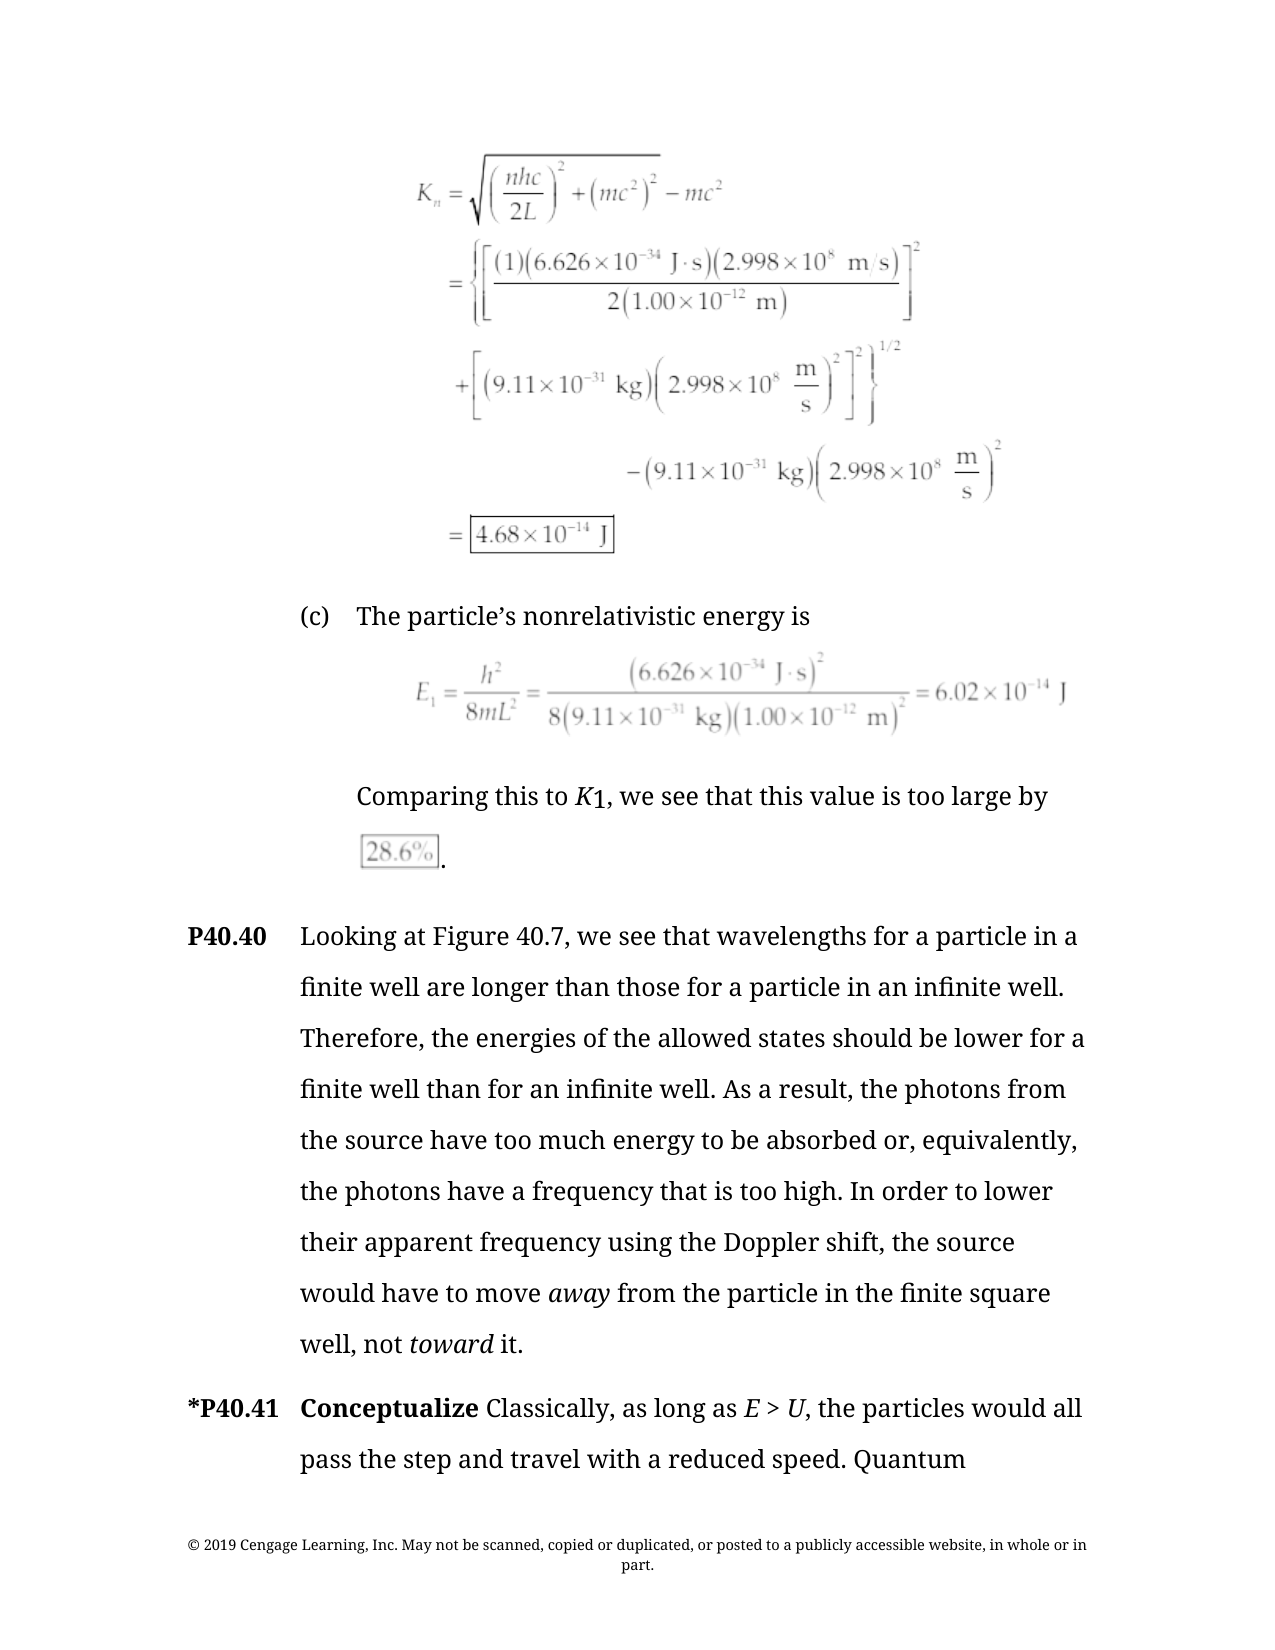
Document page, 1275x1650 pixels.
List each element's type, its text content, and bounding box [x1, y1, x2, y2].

text Comparing this to K1, we see that this value is too large by . [187, 776, 1087, 889]
text P40.40 Looking at Figure 40.7, we see that wavelengths for a particle in a finite well are longer than those for a particle in an infinite well. Therefore, the energies of the allowed states should be lower for a finite well than for an infinite well. As a result, the photons from the source have too much energy to be absorbed or, equivalently, the photons have a frequency that is too high. In order to lower their apparent frequency using the Doppler shift, the source would have to move away from the particle in the finite square well, not toward it. [187, 918, 1087, 1361]
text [187, 1390, 1087, 1476]
text (c) The particle’s nonrelativistic energy is [243, 599, 1087, 749]
